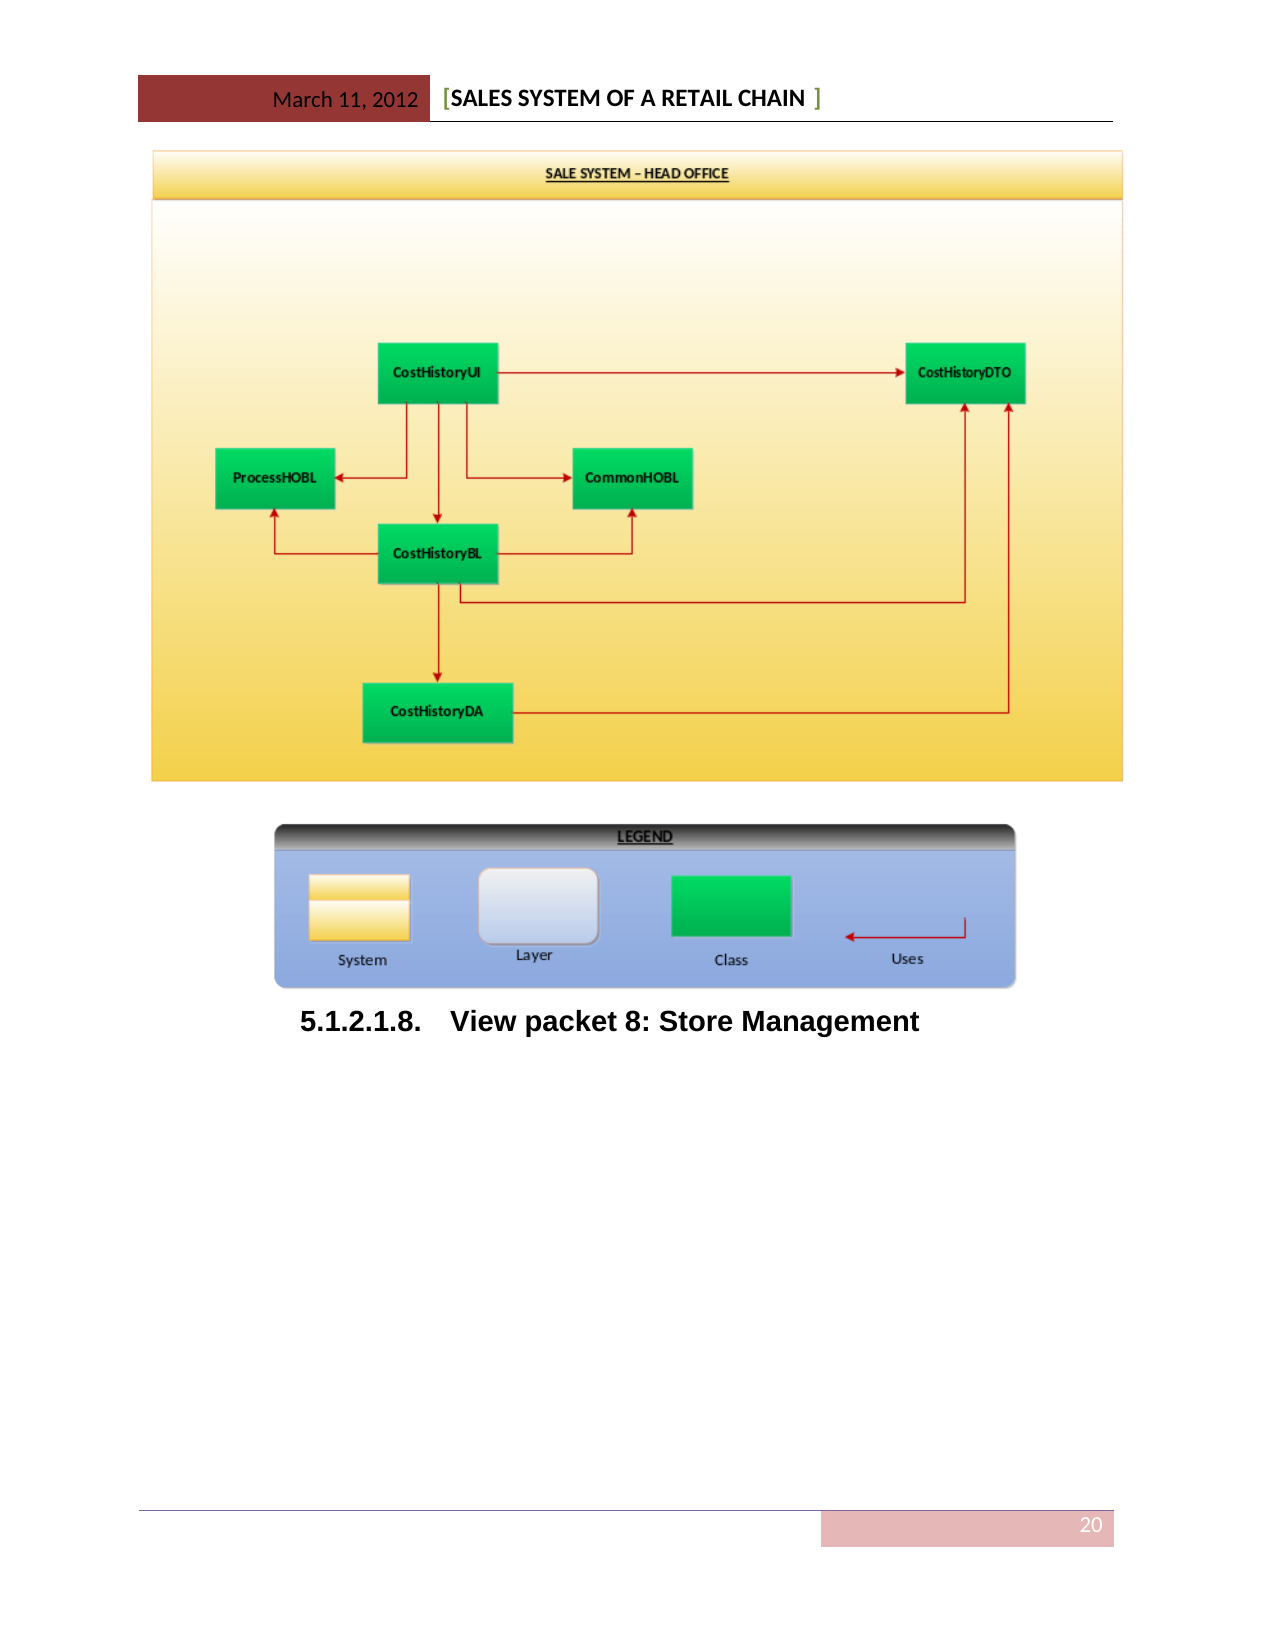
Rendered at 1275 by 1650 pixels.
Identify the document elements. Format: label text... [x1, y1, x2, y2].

list View packet 8: Store Management [300, 1004, 1125, 1038]
